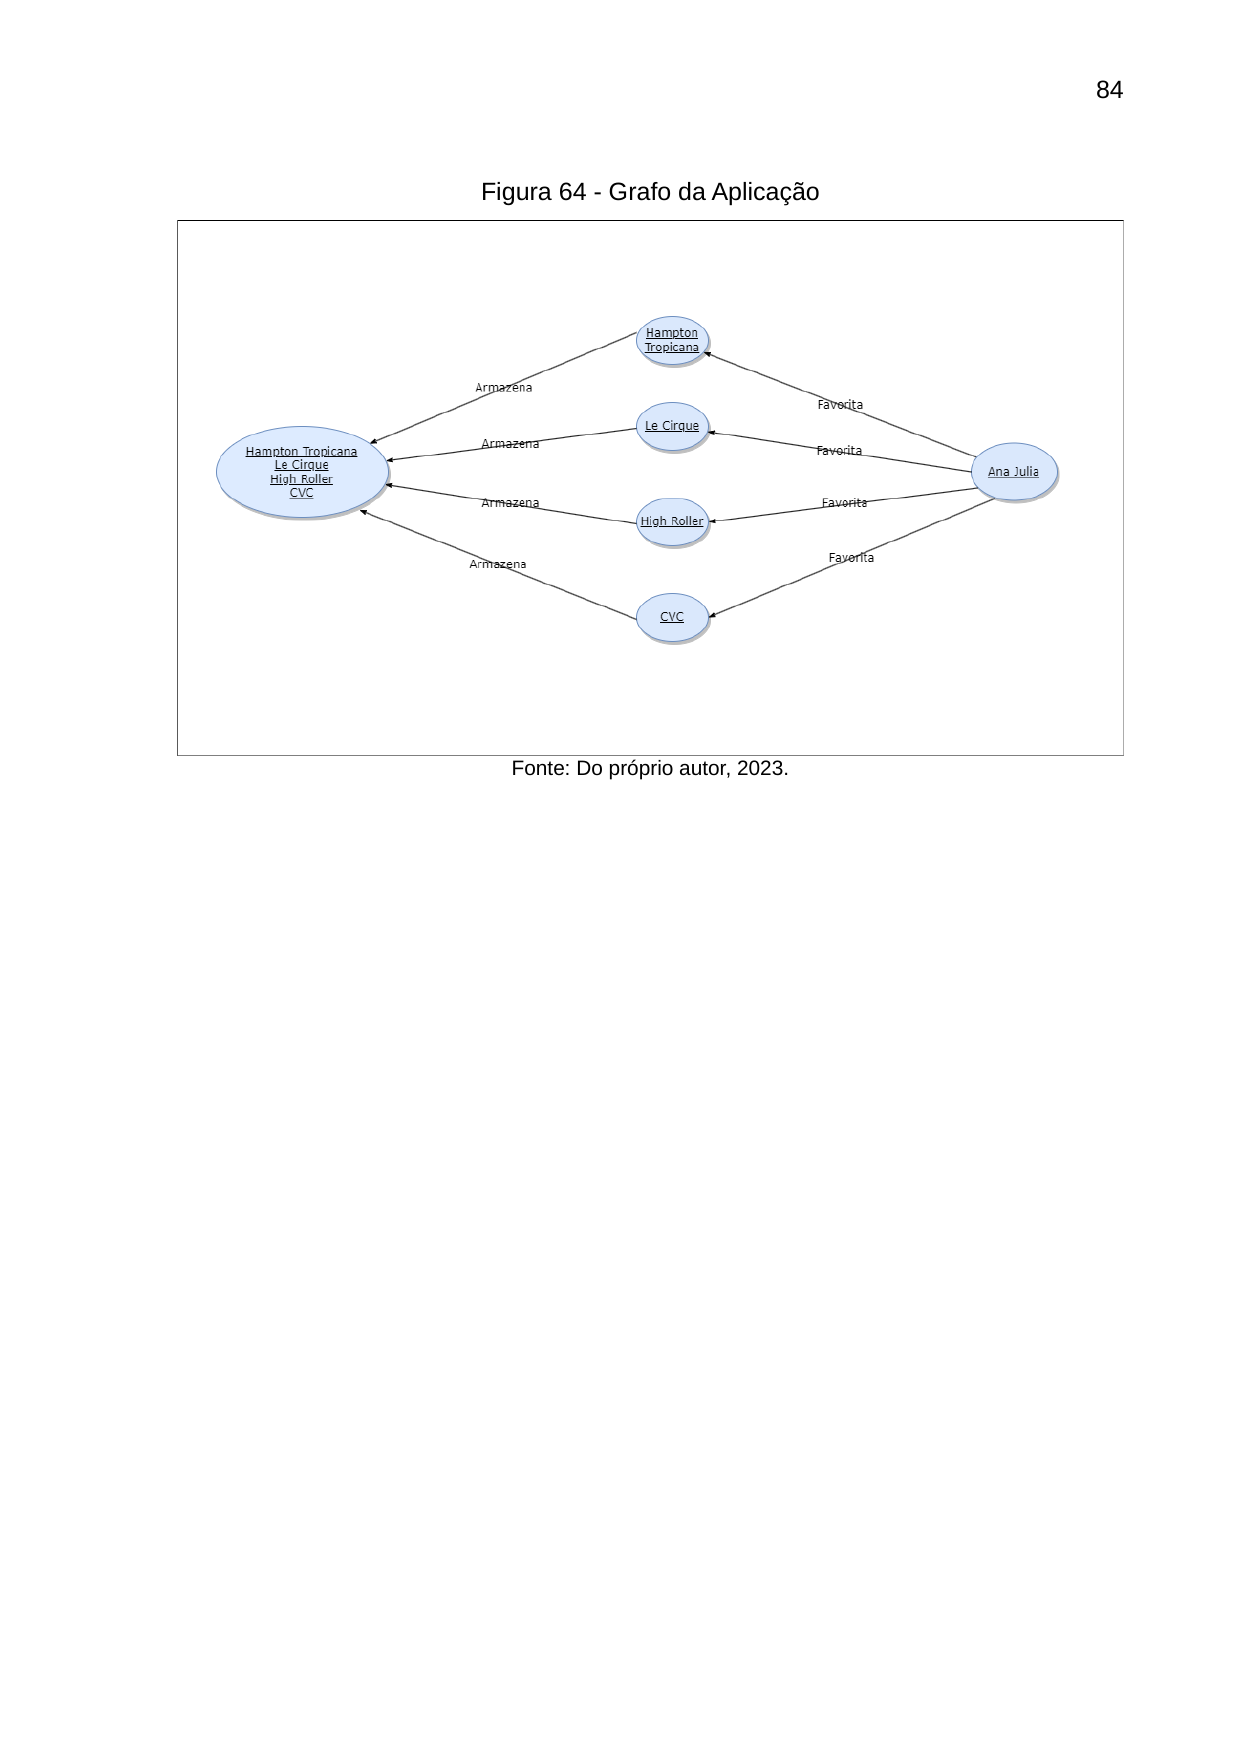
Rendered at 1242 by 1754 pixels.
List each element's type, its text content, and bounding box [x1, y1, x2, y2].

text Fonte: Do próprio autor, 2023. [177, 756, 1123, 780]
picture [177, 220, 1124, 756]
